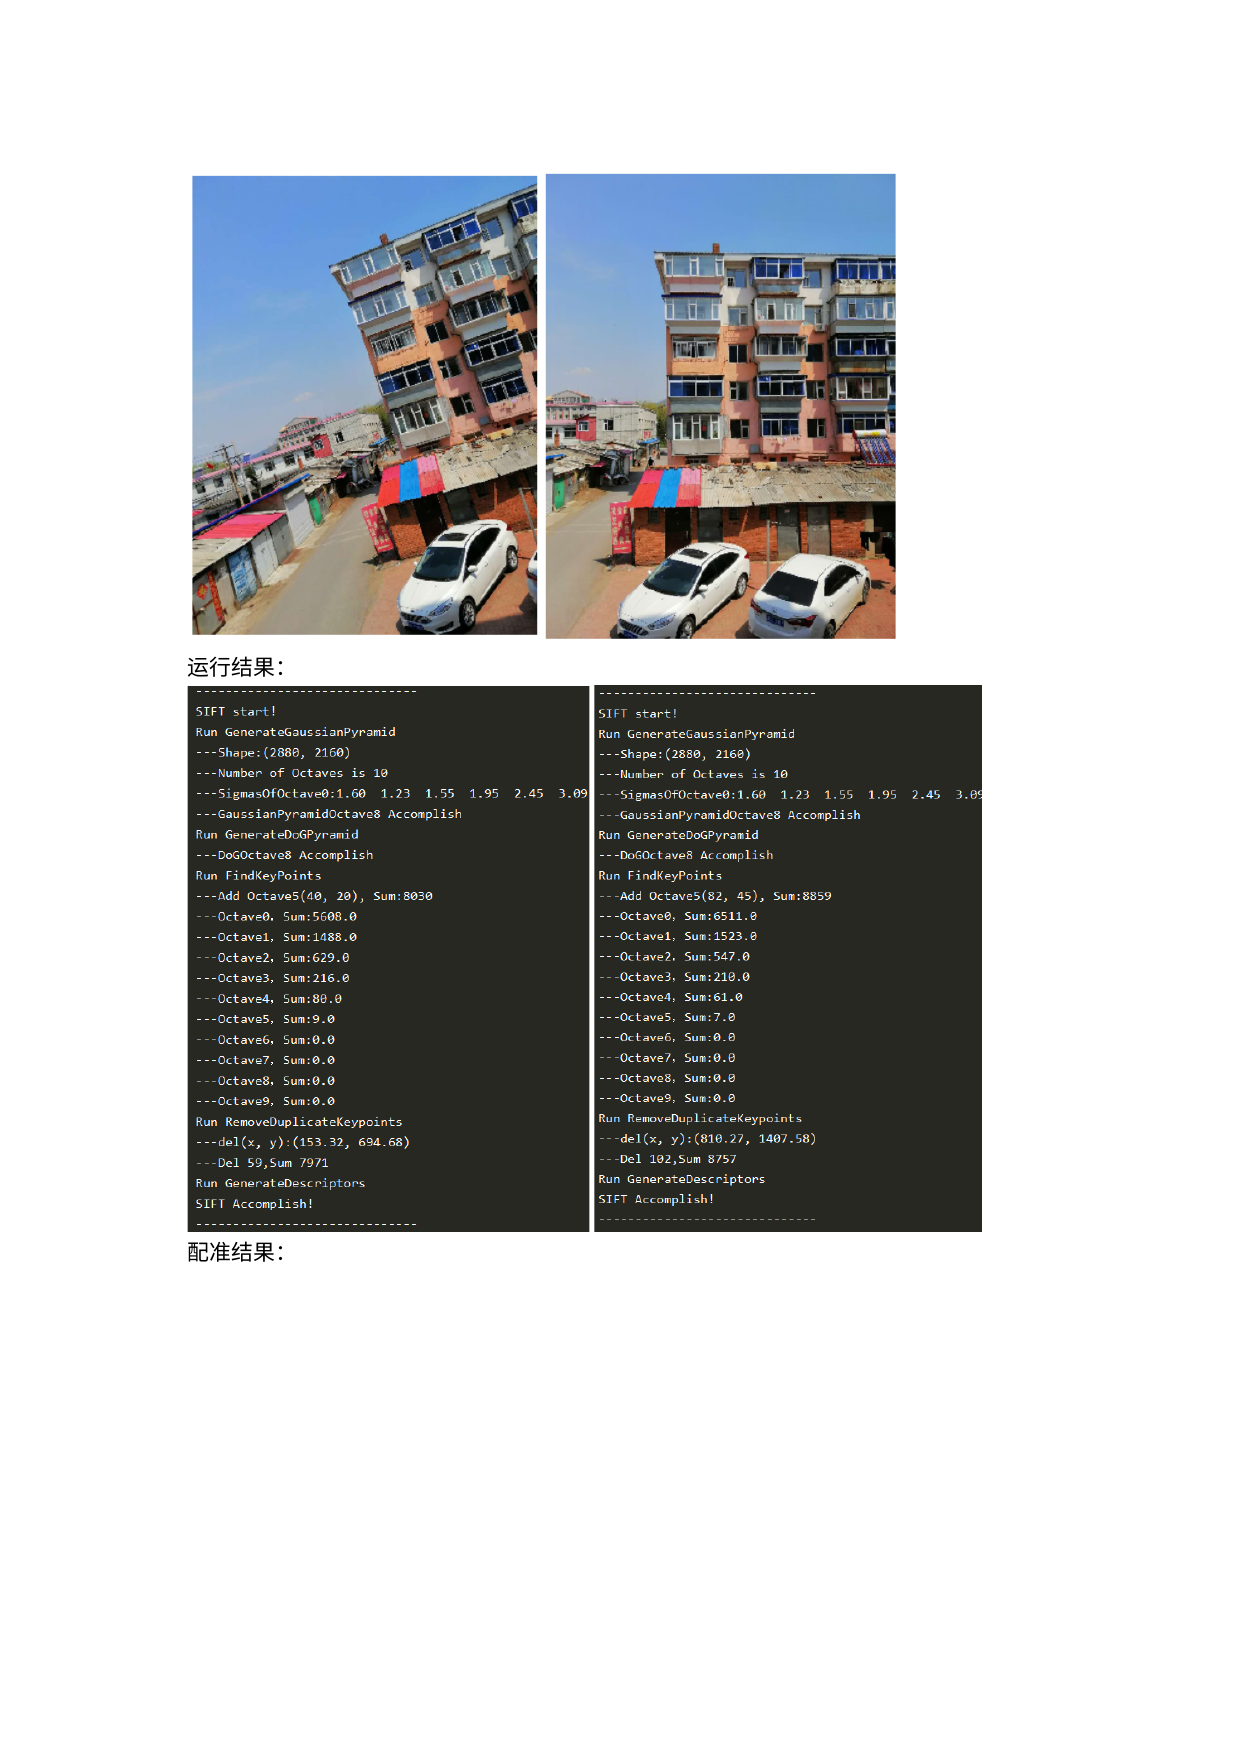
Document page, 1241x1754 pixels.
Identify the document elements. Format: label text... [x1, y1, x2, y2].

picture [187, 686, 590, 1232]
picture [187, 169, 901, 642]
picture [594, 685, 982, 1232]
text 配准结果： [187, 1234, 1053, 1267]
text 运行结果： [187, 649, 1053, 682]
